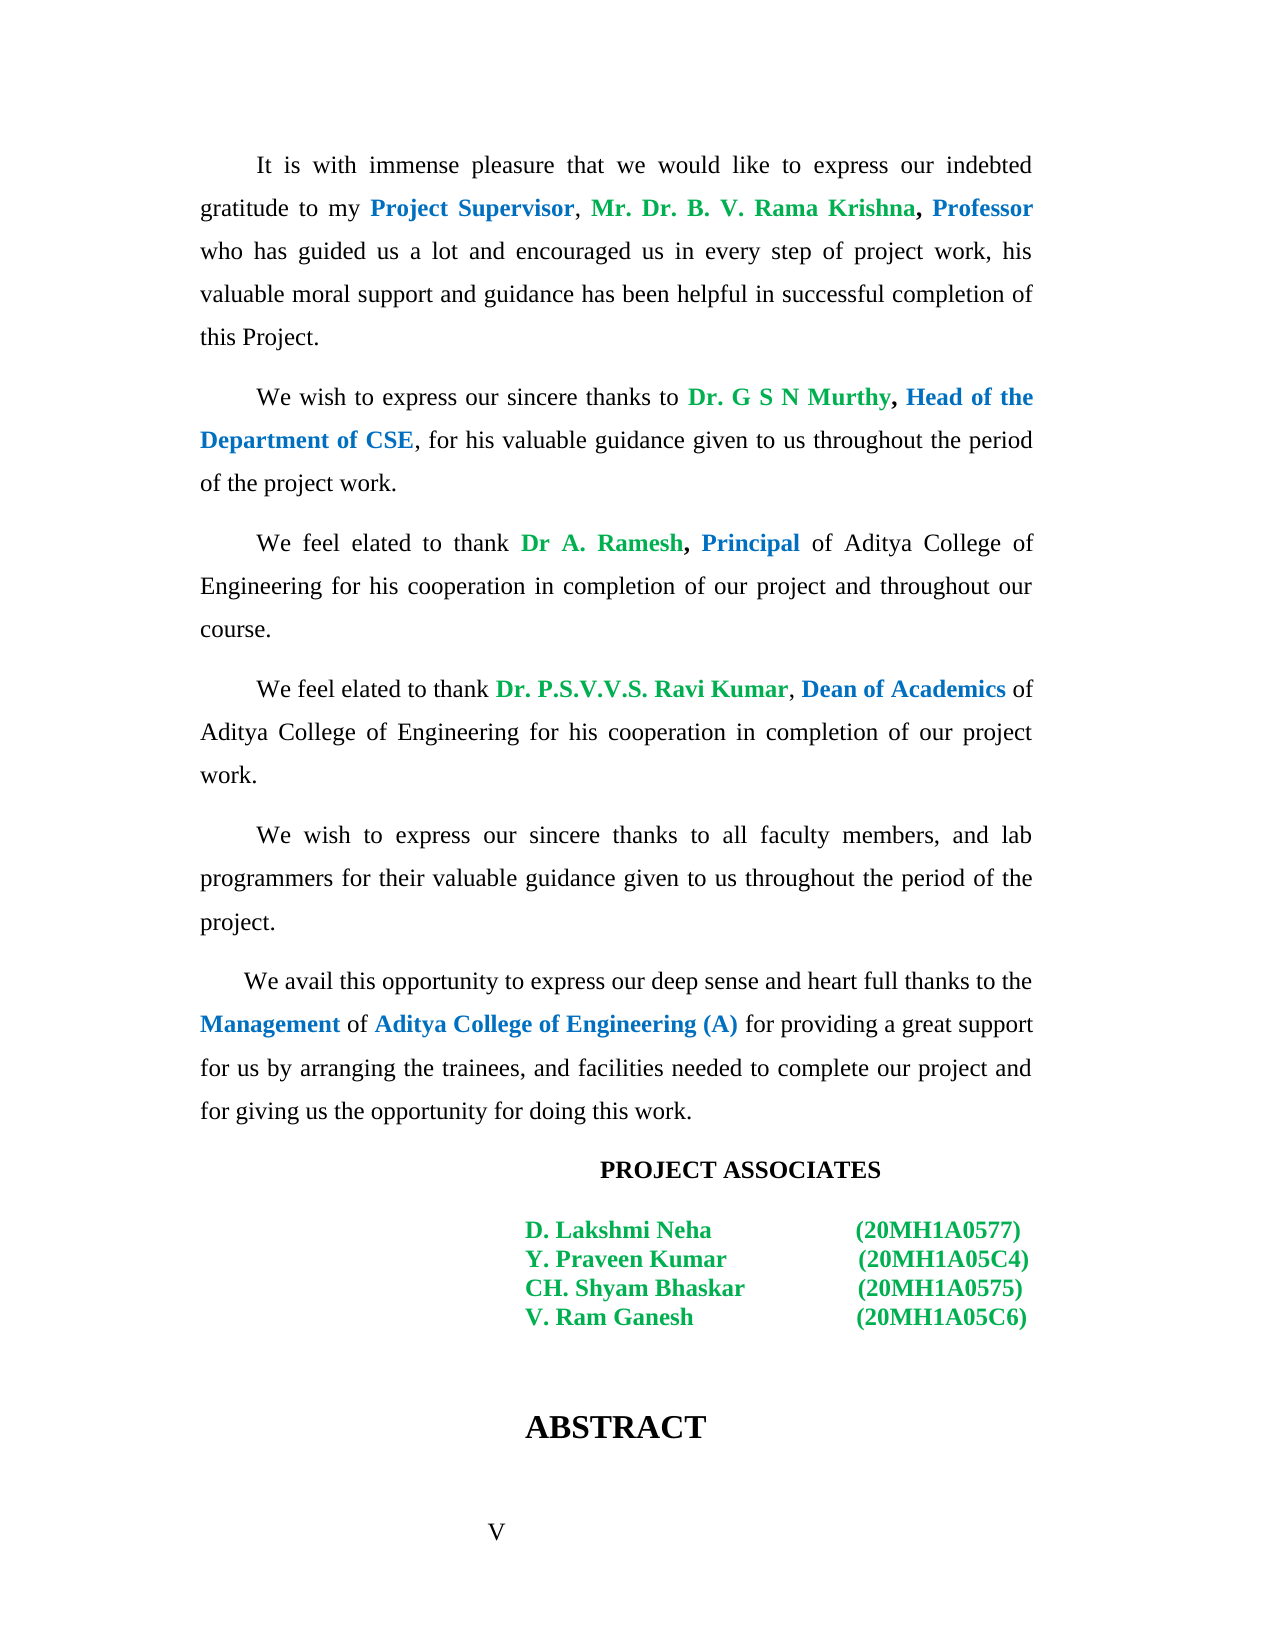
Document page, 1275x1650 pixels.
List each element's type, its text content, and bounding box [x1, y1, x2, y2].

text Y. Praveen Kumar (20MH1A05C4) [450, 1244, 1125, 1273]
text We wish to express our sincere thanks to Dr. G S N Murthy, Head of the Department of CSE, for his valuable guidance given to us throughout the period of the project work. [200, 382, 1034, 497]
text We avail this opportunity to express our deep sense and heart full thanks to the Management of Aditya College of Engineering (A) for providing a great support for us by arranging the trainees, and facilities needed to complete our project and for giving us the opportunity for doing this work. [200, 966, 1034, 1124]
text ABSTRACT [450, 1407, 1125, 1445]
text We feel elated to thank Dr. P.S.V.V.S. Ravi Kumar, Dean of Academics of Aditya College of Engineering for his cooperation in completion of our project work. [200, 674, 1033, 789]
text We feel elated to thank Dr A. Ramesh, Principal of Aditya College of Engineering for his cooperation in completion of our project and throughout our course. [200, 528, 1034, 643]
text We wish to express our sincere thanks to all faculty members, and lab programmers for their valuable guidance given to us throughout the period of the project. [200, 820, 1034, 935]
text It is with immense pleasure that we would like to express our indebted gratitude to my Project Supervisor, Mr. Dr. B. V. Rama Krishna, Professor who has guided us a lot and encouraged us in every step of project work, his valuable moral support and guidance has been helpful in successful completion of this Project. [200, 150, 1033, 351]
text CH. Shyam Bhaskar (20MH1A0575) [450, 1273, 1125, 1302]
text V. Ram Ganesh (20MH1A05C6) [450, 1302, 1125, 1330]
text PROJECT ASSOCIATES [525, 1156, 1034, 1184]
text D. Lakshmi Neha (20MH1A0577) [450, 1215, 1125, 1244]
